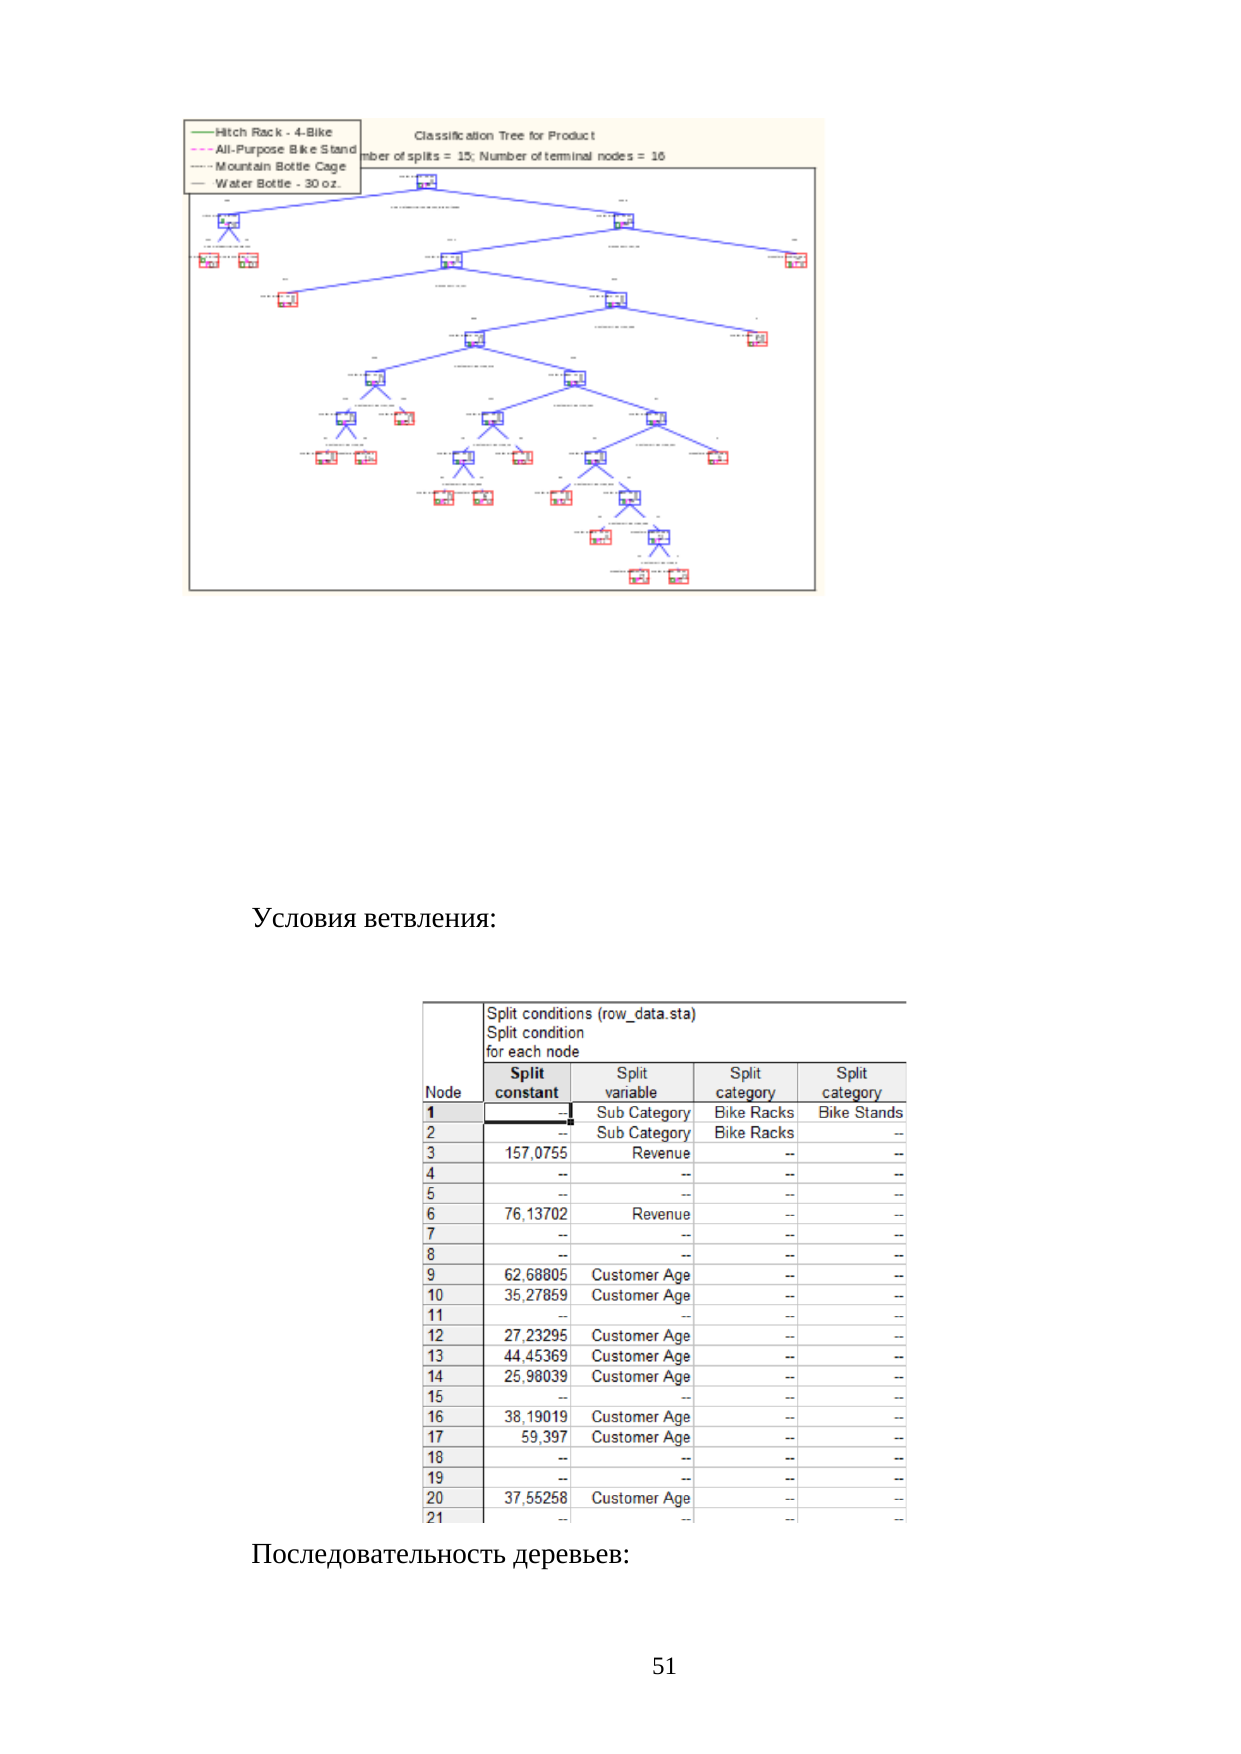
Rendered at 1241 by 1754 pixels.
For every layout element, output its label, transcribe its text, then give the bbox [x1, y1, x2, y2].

text Условия ветвления: [177, 901, 1152, 934]
text Последовательность деревьев: [177, 1537, 1152, 1570]
picture [422, 1001, 907, 1523]
